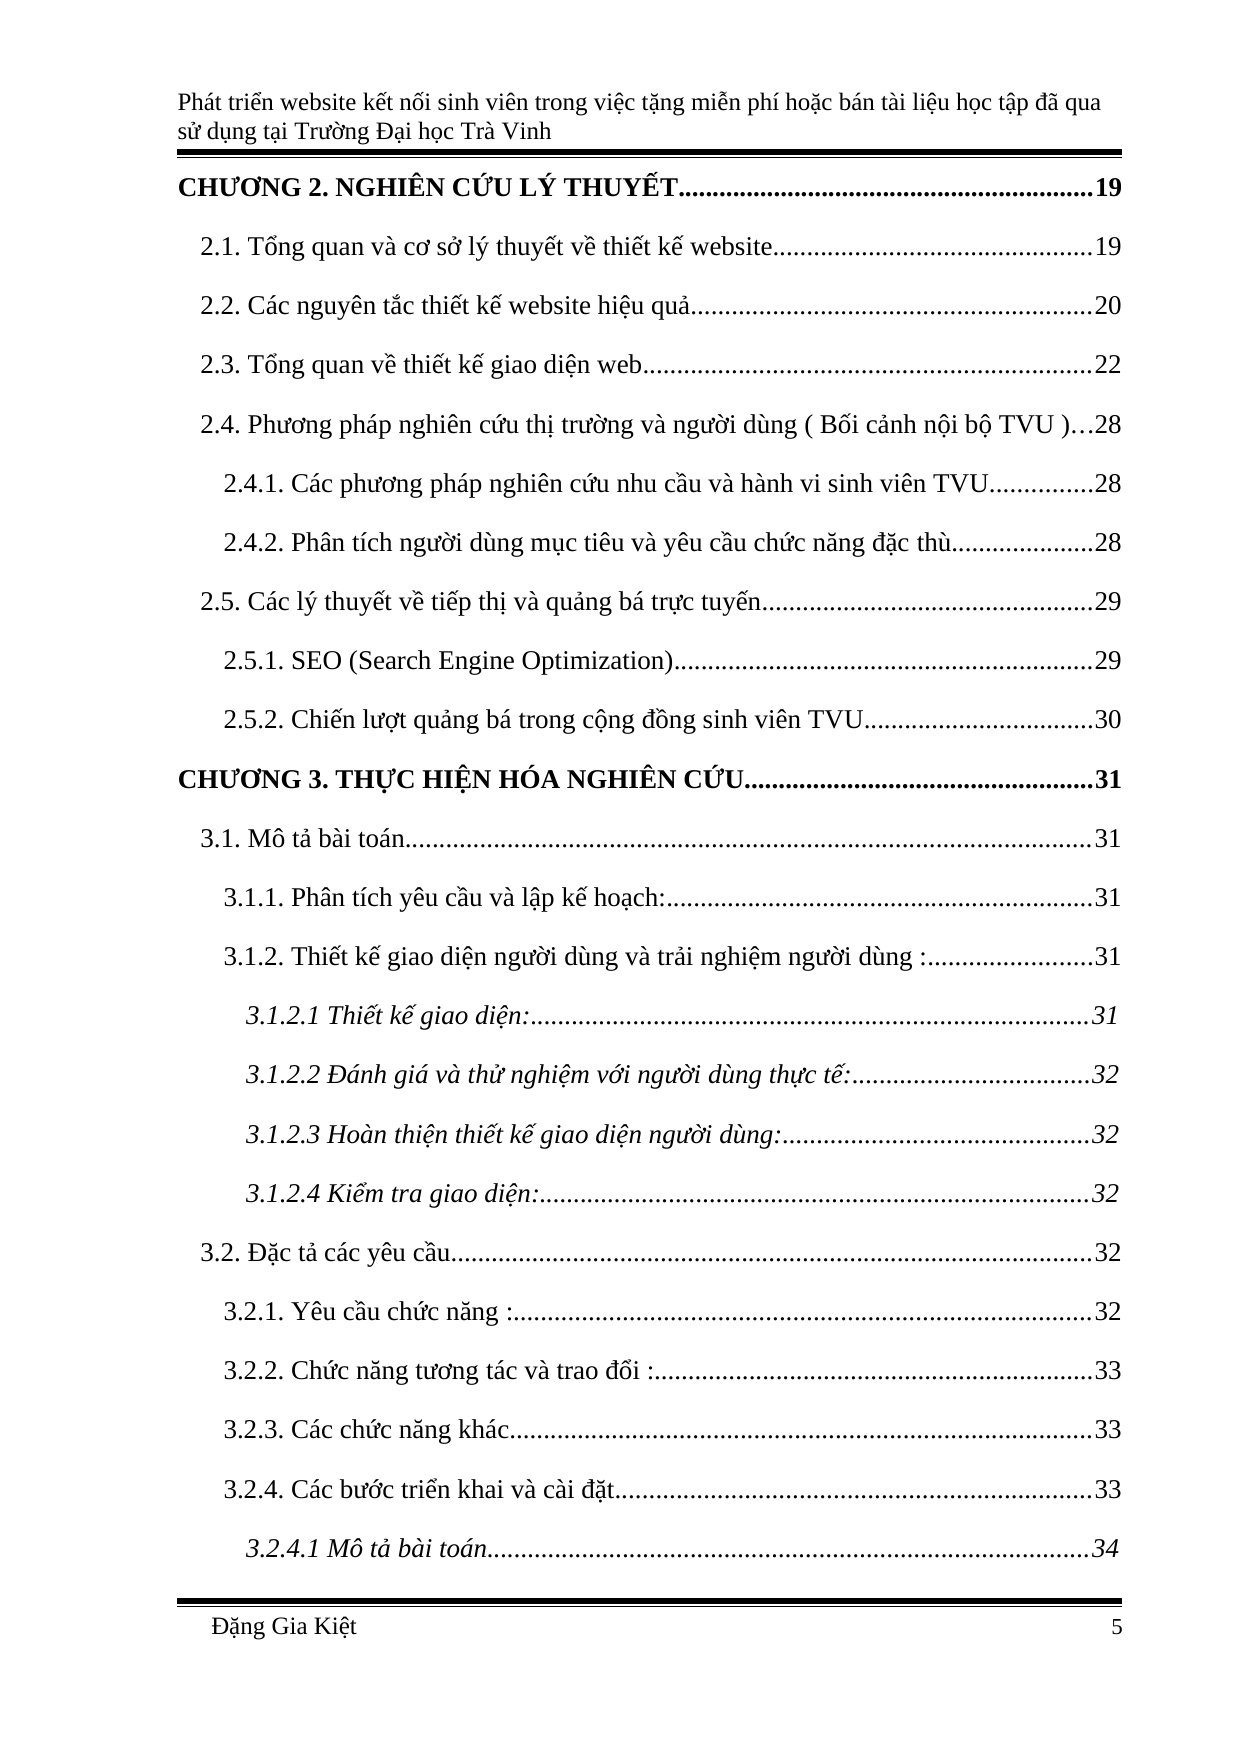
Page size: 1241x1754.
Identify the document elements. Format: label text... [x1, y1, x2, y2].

text 3.2.1. Yêu cầu chức năng : 32 [223, 1295, 1122, 1326]
text 3.2.2. Chức năng tương tác và trao đổi : 33 [223, 1354, 1122, 1386]
text 2.5.1. SEO (Search Engine Optimization) 29 [223, 644, 1122, 676]
text 3.1.1. Phân tích yêu cầu và lập kế hoạch: 31 [223, 881, 1122, 912]
text 3.1.2.4 Kiểm tra giao diện: 32 [246, 1177, 1122, 1208]
text 3.1.2.3 Hoàn thiện thiết kế giao diện người dùng: 32 [246, 1118, 1122, 1149]
text 2.1. Tổng quan và cơ sở lý thuyết về thiết kế website 19 [200, 230, 1122, 261]
text 3.2. Đặc tả các yêu cầu 32 [200, 1236, 1122, 1267]
text 2.4. Phương pháp nghiên cứu thị trường và người dùng ( Bối cảnh nội bộ TVU ) 28 [200, 408, 1122, 439]
text 2.3. Tổng quan về thiết kế giao diện web 22 [200, 348, 1122, 380]
text 3.1.2.2 Đánh giá và thử nghiệm với người dùng thực tế: 32 [246, 1058, 1122, 1090]
text 3.2.4.1 Mô tả bài toán 34 [246, 1532, 1122, 1563]
text 3.1.2. Thiết kế giao diện người dùng và trải nghiệm người dùng : 31 [223, 940, 1122, 971]
text 2.5. Các lý thuyết về tiếp thị và quảng bá trực tuyến 29 [200, 585, 1122, 616]
text 2.4.2. Phân tích người dùng mục tiêu và yêu cầu chức năng đặc thù 28 [223, 526, 1122, 557]
text 2.2. Các nguyên tắc thiết kế website hiệu quả 20 [200, 289, 1122, 321]
text 3.1. Mô tả bài toán 31 [200, 822, 1122, 853]
text CHƯƠNG 3. THỰC HIỆN HÓA NGHIÊN CỨU 31 [177, 763, 1122, 794]
text 3.2.4. Các bước triển khai và cài đặt 33 [223, 1473, 1122, 1504]
text 2.5.2. Chiến lượt quảng bá trong cộng đồng sinh viên TVU 30 [223, 703, 1122, 735]
text 3.2.3. Các chức năng khác 33 [223, 1413, 1122, 1445]
text 2.4.1. Các phương pháp nghiên cứu nhu cầu và hành vi sinh viên TVU 28 [223, 467, 1122, 498]
text 3.1.2.1 Thiết kế giao diện: 31 [246, 999, 1122, 1031]
text CHƯƠNG 2. NGHIÊN CỨU LÝ THUYẾT 19 [177, 171, 1122, 202]
